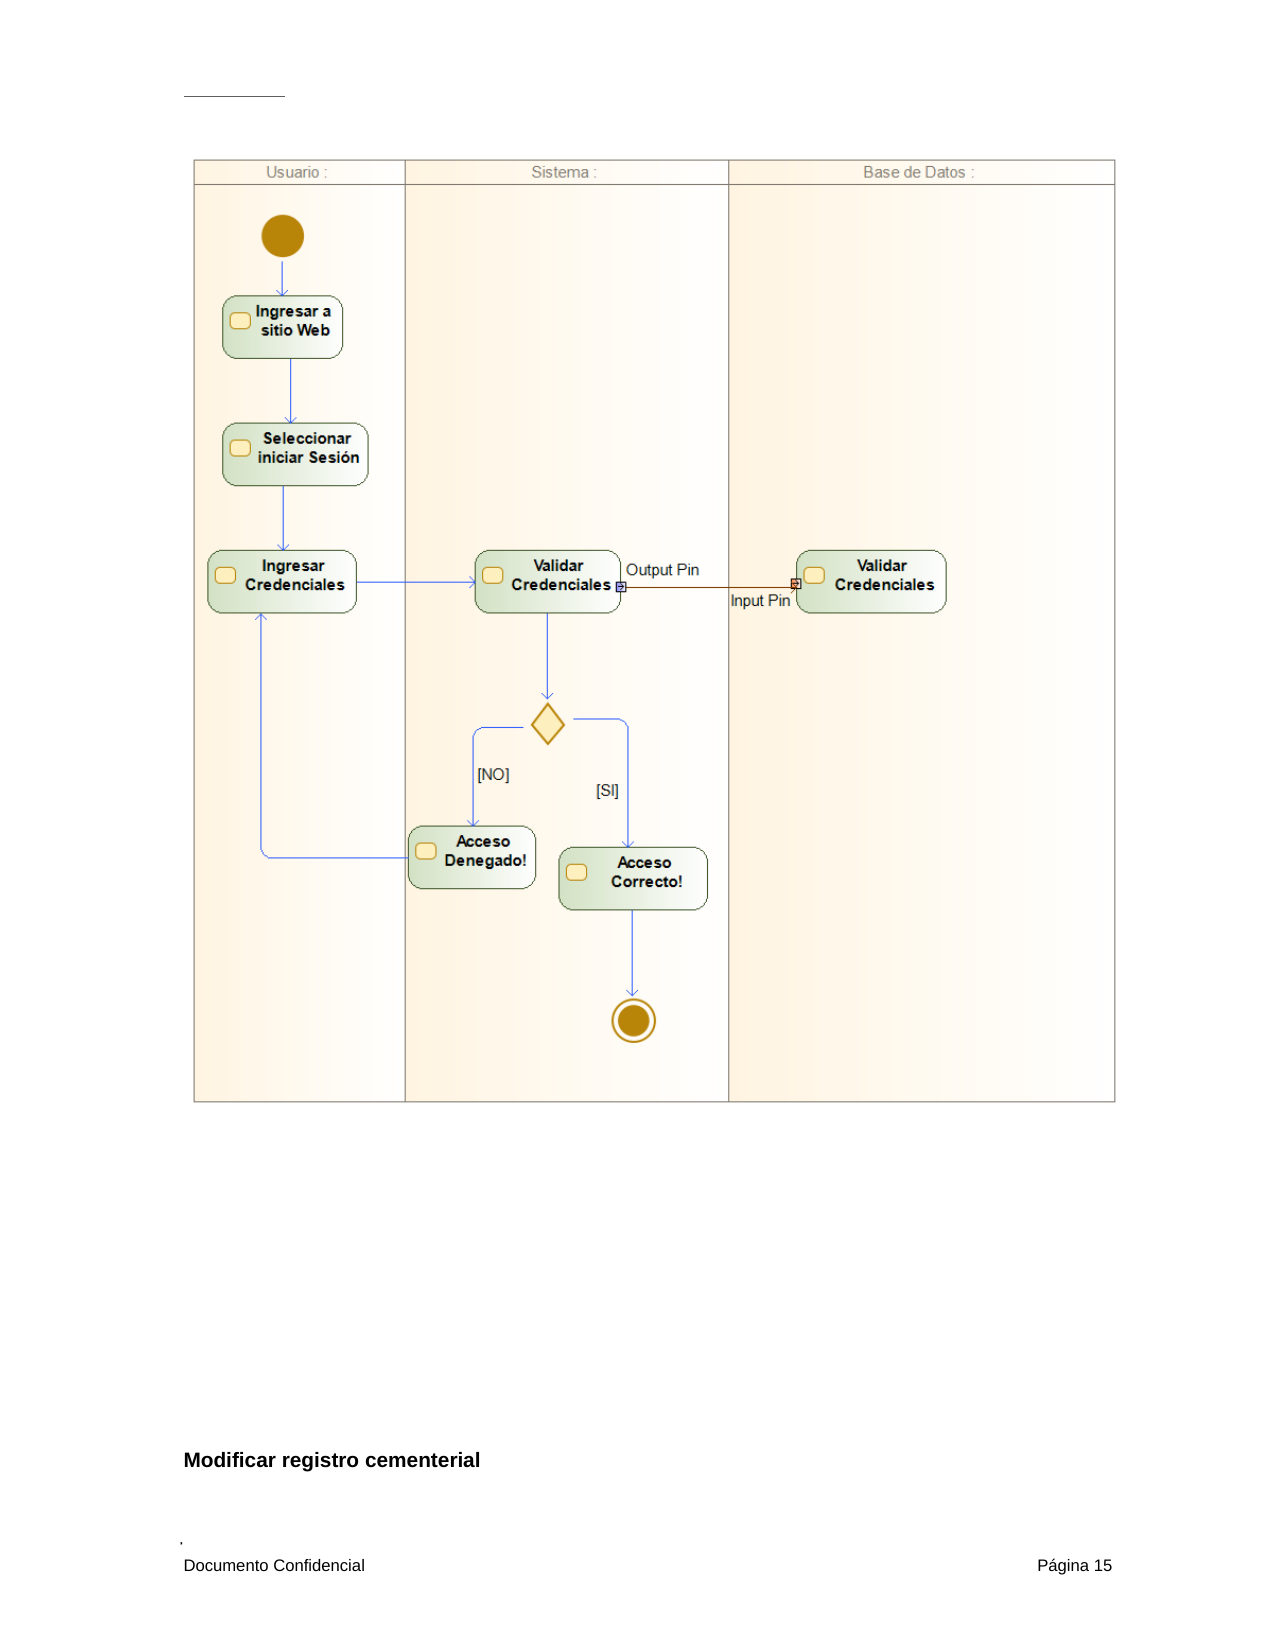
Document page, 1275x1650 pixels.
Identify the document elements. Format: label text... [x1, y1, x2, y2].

text Modificar registro cementerial [183, 1448, 1125, 1472]
picture [183, 150, 1125, 1113]
